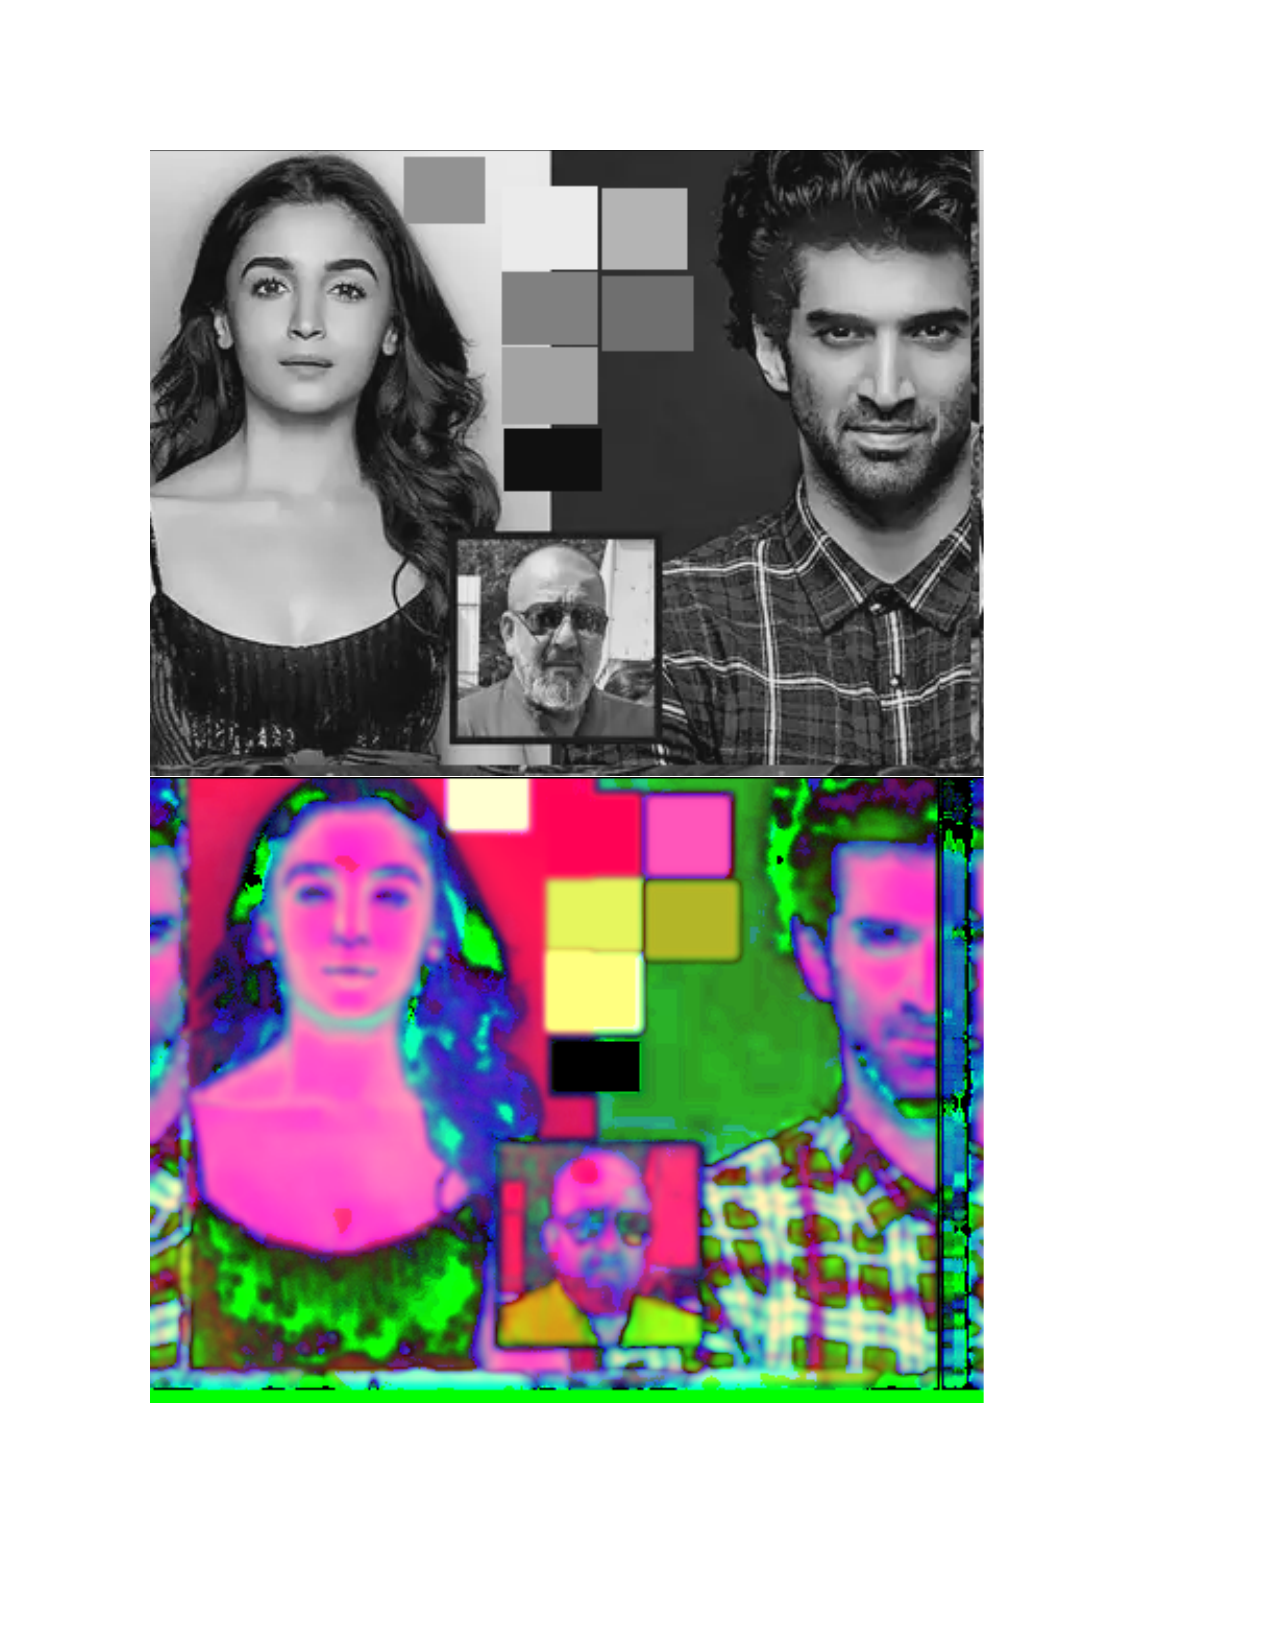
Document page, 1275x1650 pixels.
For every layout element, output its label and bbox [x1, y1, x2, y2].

picture [150, 150, 984, 776]
picture [150, 777, 984, 1403]
